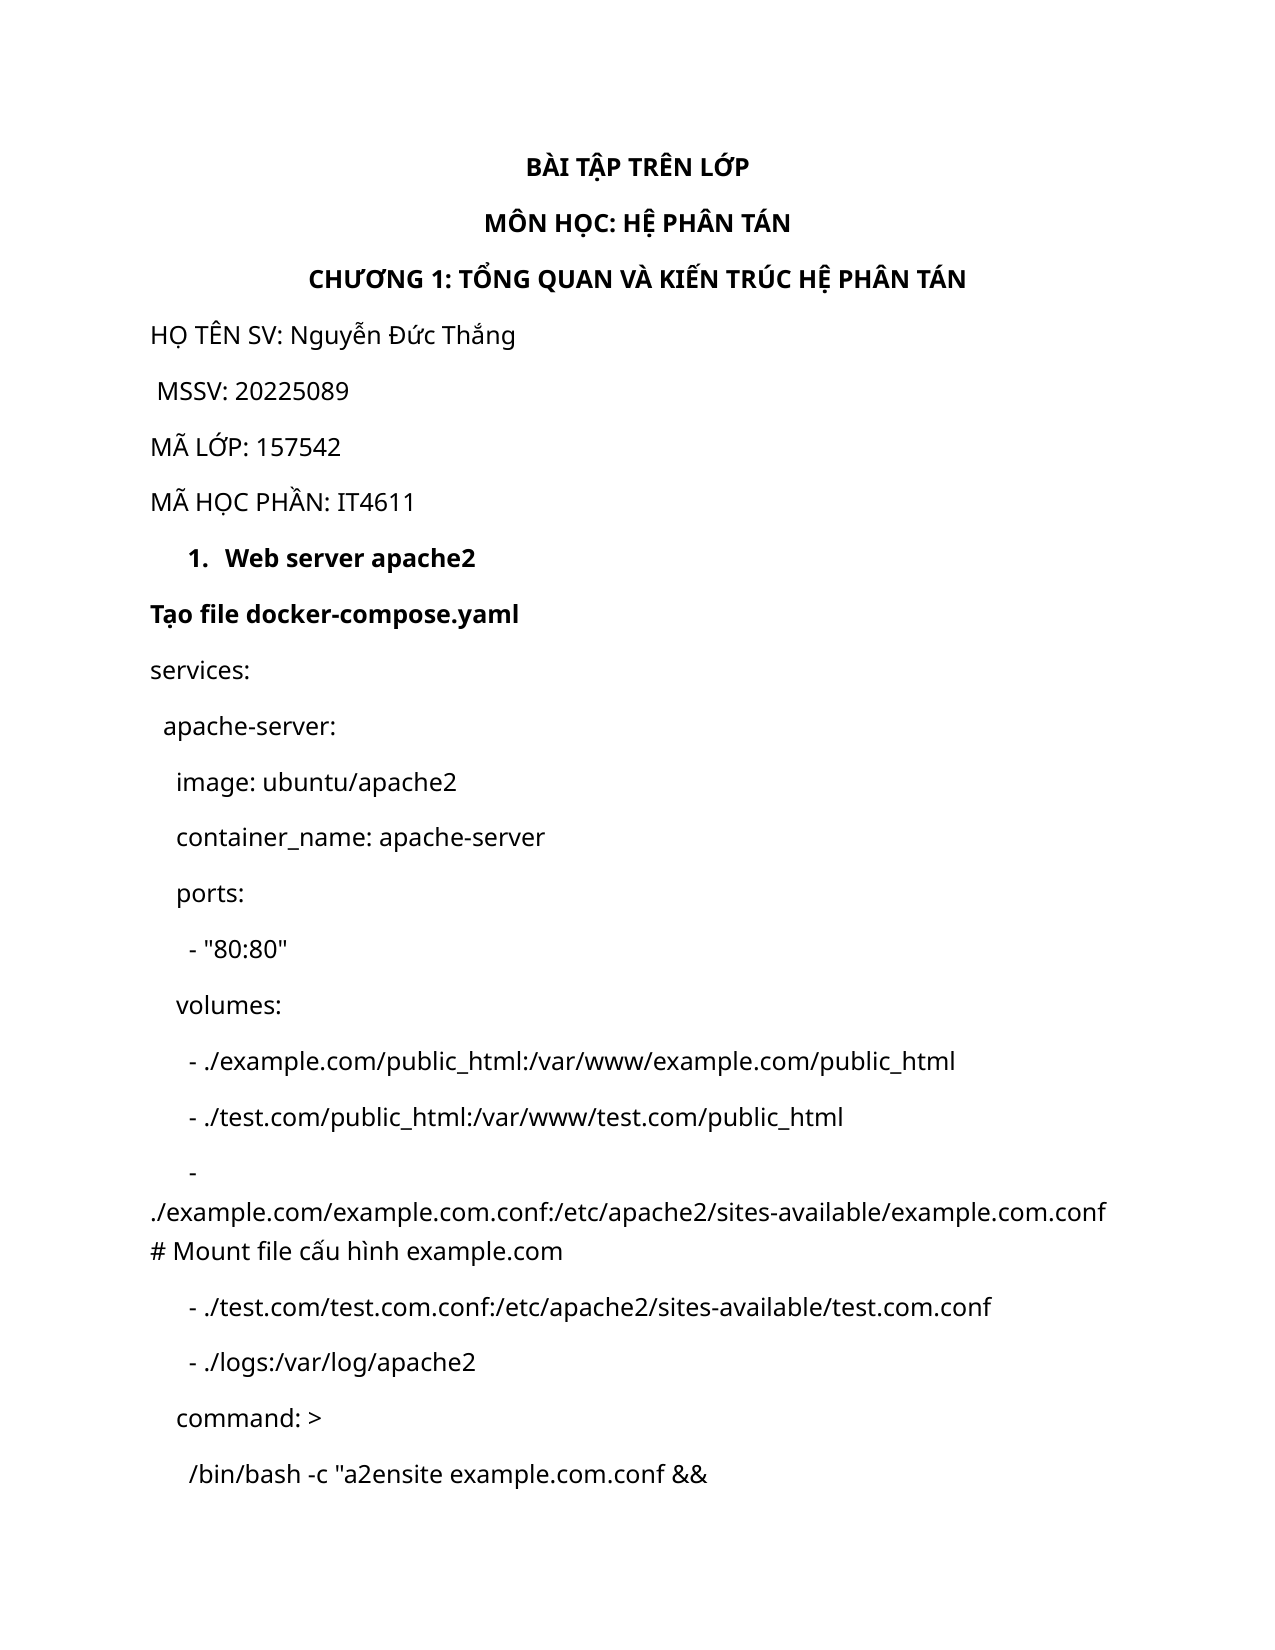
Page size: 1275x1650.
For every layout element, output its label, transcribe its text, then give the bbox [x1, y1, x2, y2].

text command: > [150, 1401, 1125, 1435]
text MSSV: 20225089 [150, 373, 1125, 407]
text - ./test.com/public_html:/var/www/test.com/public_html [150, 1099, 1125, 1133]
text apache-server: [150, 708, 1125, 742]
text /bin/bash -c "a2ensite example.com.conf && [150, 1457, 1125, 1491]
text MÃ HỌC PHẦN: IT4611 [150, 485, 1125, 519]
text container_name: apache-server [150, 820, 1125, 854]
text - ./example.com/public_html:/var/www/example.com/public_html [150, 1043, 1125, 1077]
text - ./example.com/example.com.conf:/etc/apache2/sites-available/example.com.conf # Mount file cấu hình example.com [150, 1155, 1125, 1267]
text image: ubuntu/apache2 [150, 764, 1125, 798]
text Tạo file docker-compose.yaml [150, 597, 1125, 631]
text HỌ TÊN SV: Nguyễn Đức Thắng [150, 317, 1125, 352]
text CHƯƠNG 1: TỔNG QUAN VÀ KIẾN TRÚC HỆ PHÂN TÁN [150, 262, 1125, 296]
text MÔN HỌC: HỆ PHÂN TÁN [150, 206, 1125, 240]
text MÃ LỚP: 157542 [150, 429, 1125, 463]
text - "80:80" [150, 932, 1125, 966]
text - ./logs:/var/log/apache2 [150, 1345, 1125, 1379]
list Web server apache2 [187, 541, 1125, 575]
text services: [150, 652, 1125, 687]
text - ./test.com/test.com.conf:/etc/apache2/sites-available/test.com.conf [150, 1289, 1125, 1323]
text volumes: [150, 987, 1125, 1022]
text BÀI TẬP TRÊN LỚP [150, 150, 1125, 184]
text ports: [150, 876, 1125, 910]
